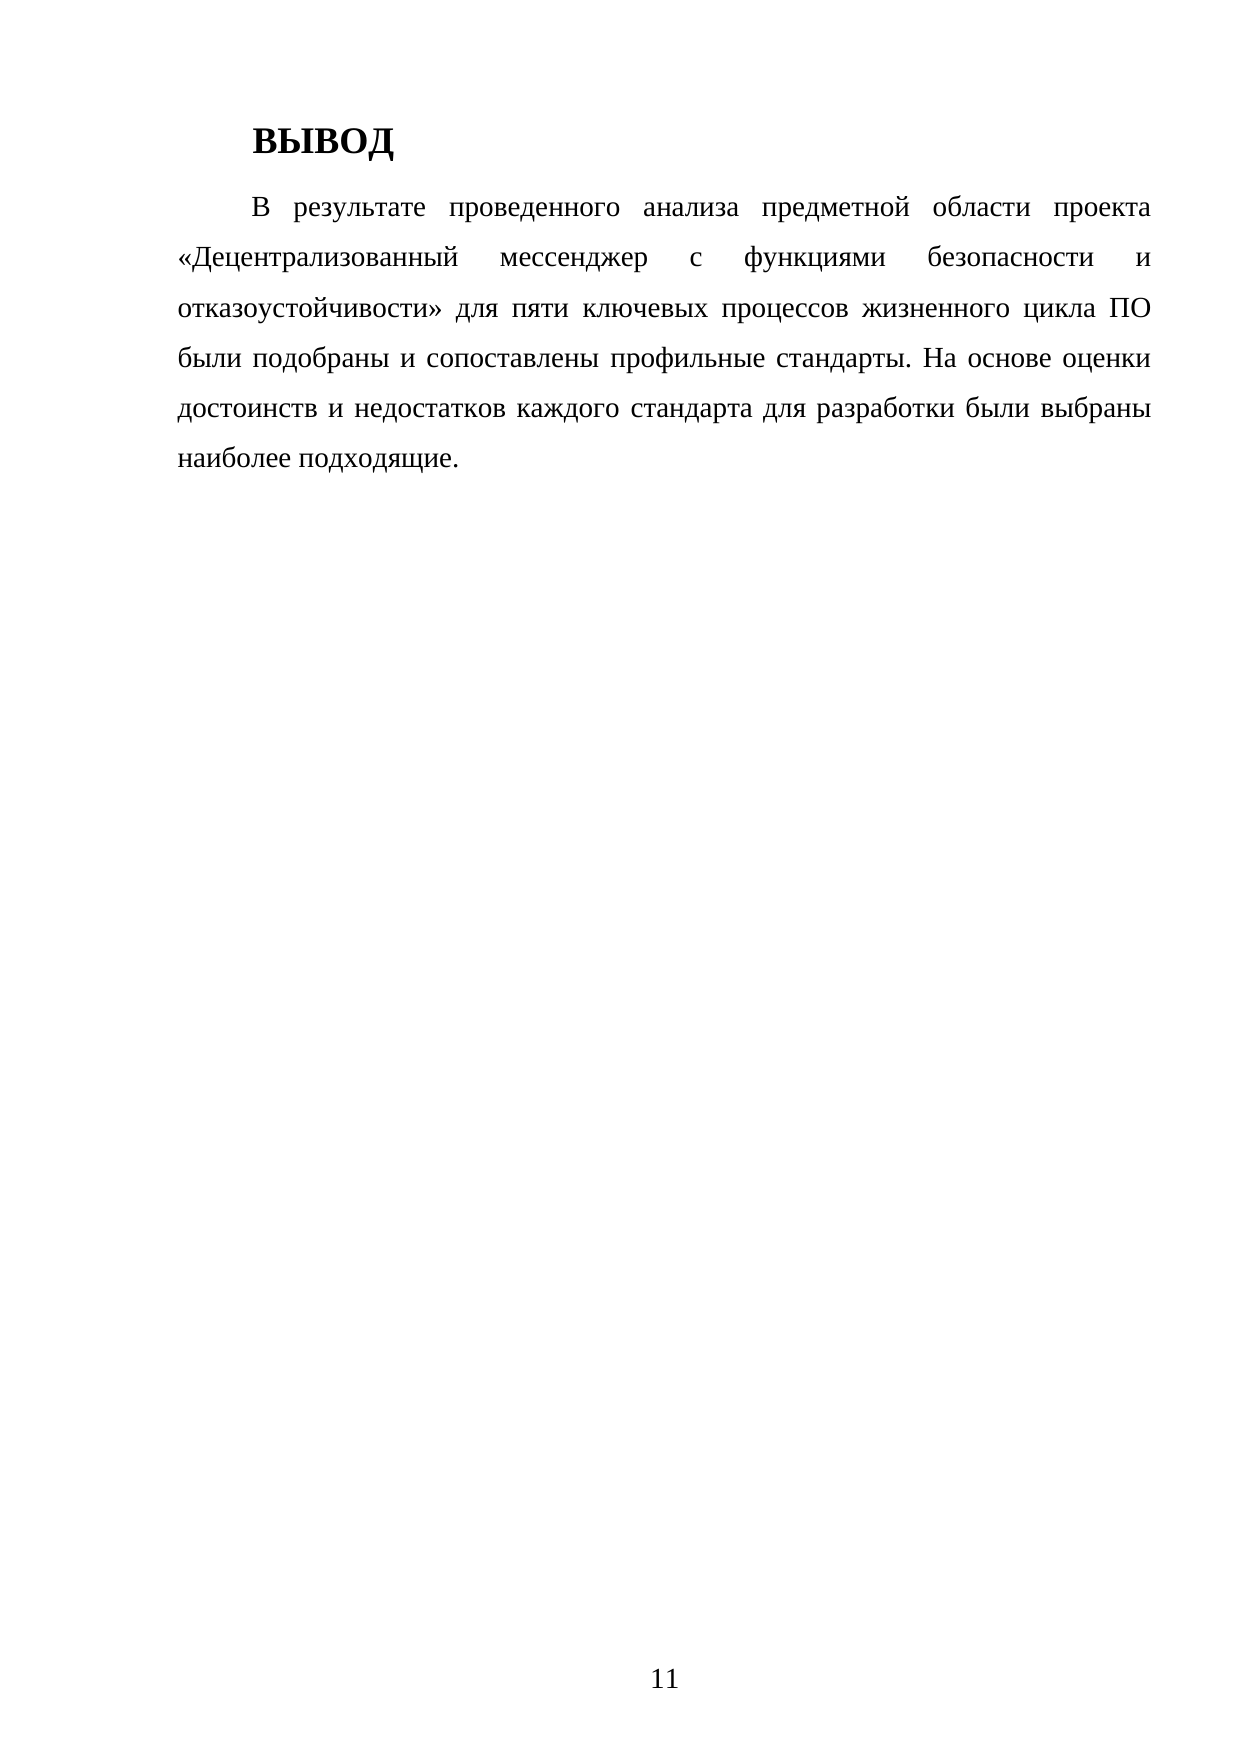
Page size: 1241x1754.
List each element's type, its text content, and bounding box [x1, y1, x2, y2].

subtitle ВЫВОД [177, 118, 1152, 161]
text В результате проведенного анализа предметной области проекта «Децентрализованный мессенджер с функциями безопасности и отказоустойчивости» для пяти ключевых процессов жизненного цикла ПО были подобраны и сопоставлены профильные стандарты. На основе оценки достоинств и недостатков каждого стандарта для разработки были выбраны наиболее подходящие. [177, 189, 1152, 474]
